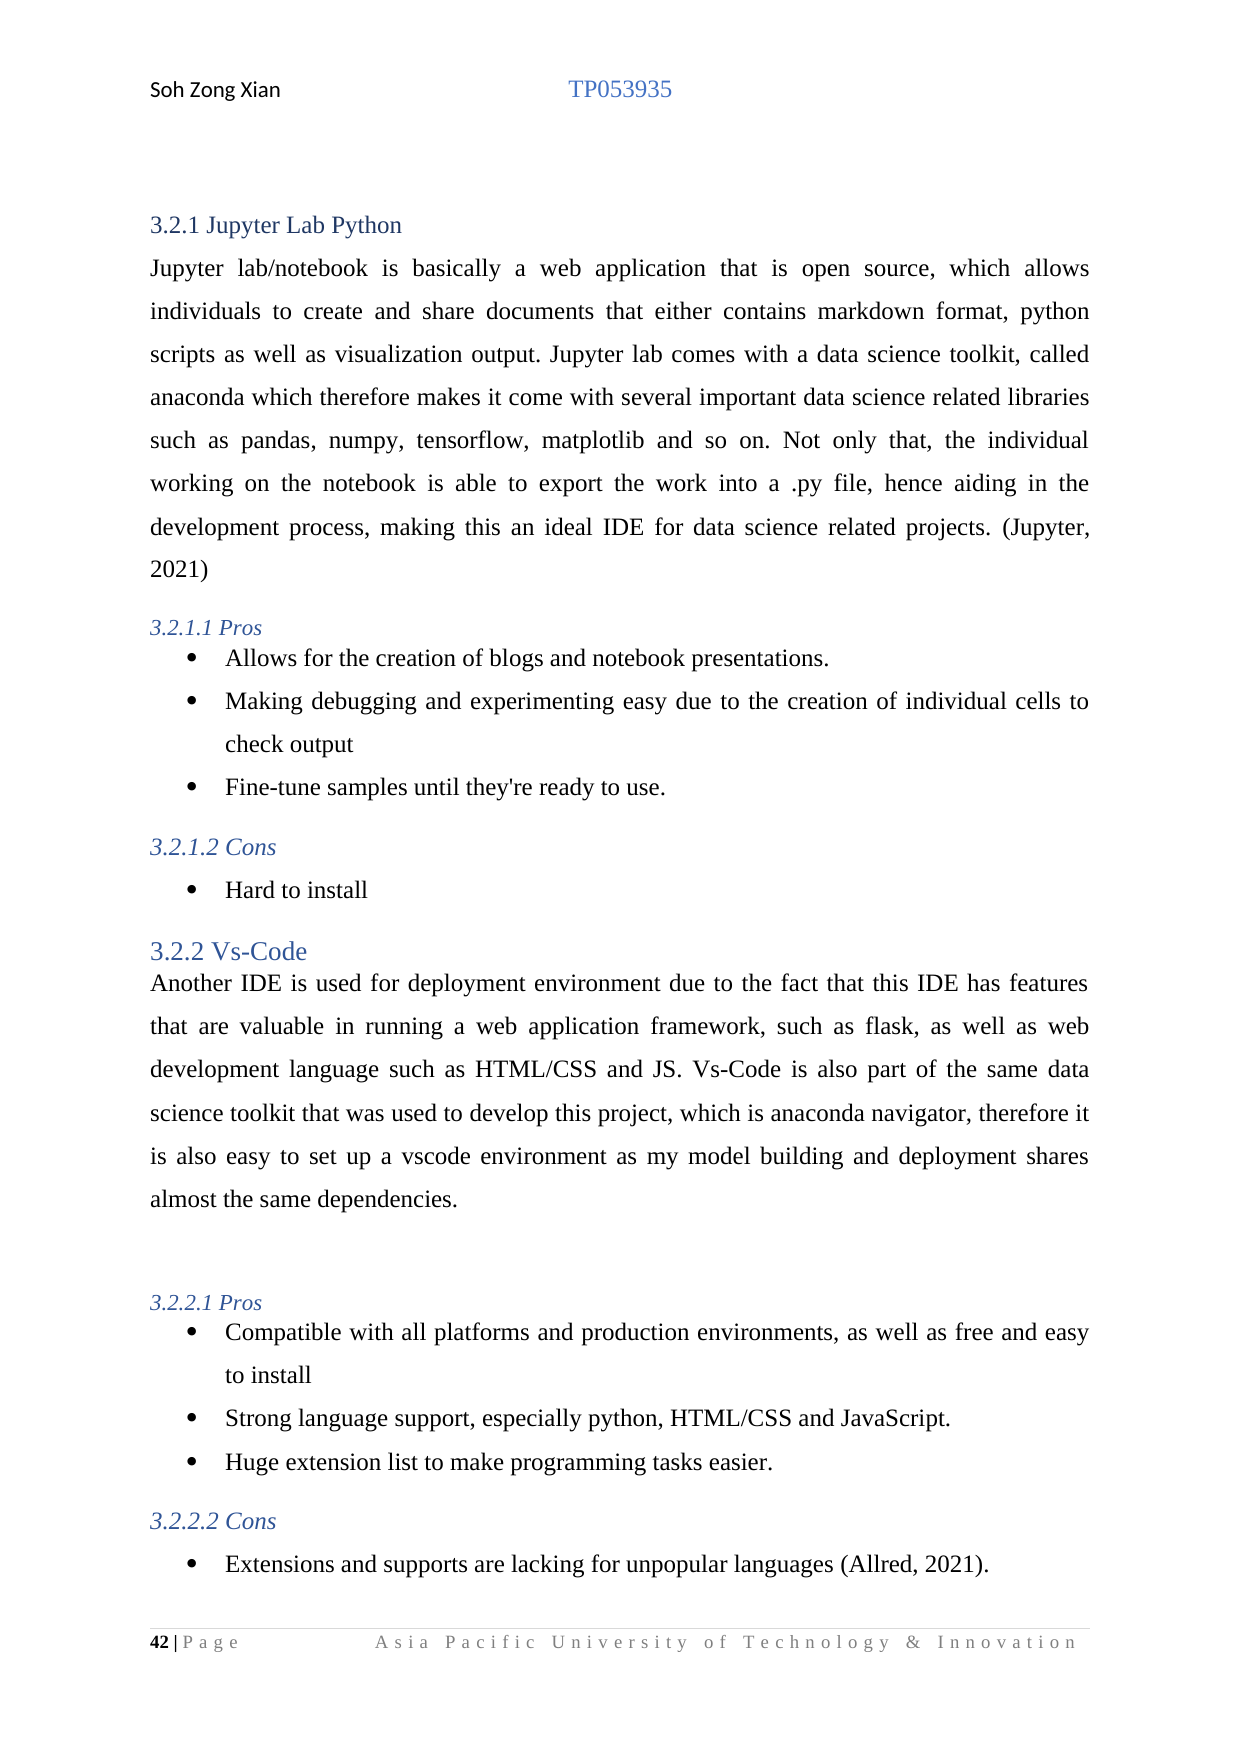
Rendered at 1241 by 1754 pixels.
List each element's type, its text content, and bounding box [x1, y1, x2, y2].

list Compatible with all platforms and production environments, as well as free and easy to install [187, 1317, 1090, 1389]
list Allows for the creation of blogs and notebook presentations. [187, 643, 1090, 671]
subtitle 3.2.2.2 Cons [150, 1506, 1090, 1535]
list Strong language support, especially python, HTML/CSS and JavaScript. [187, 1403, 1090, 1432]
list Huge extension list to make programming tasks easier. [187, 1447, 1090, 1475]
text Another IDE is used for deployment environment due to the fact that this IDE has features that are valuable in running a web application framework, such as flask, as well as web development language such as HTML/CSS and JS. Vs-Code is also part of the same data science toolkit that was used to develop this project, which is anaconda navigator, therefore it is also easy to set up a vscode environment as my model building and deployment shares almost the same dependencies. [150, 968, 1090, 1213]
list Hard to install [187, 875, 1090, 904]
subtitle 3.2.1.1 Pros [150, 614, 1090, 641]
list Extensions and supports are lacking for unpopular languages. [187, 1549, 1090, 1578]
text Jupyter lab/notebook is basically a web application that is open source, which allows individuals to create and share documents that either contains markdown format, python scripts as well as visualization output. Jupyter lab comes with a data science toolkit, called anaconda which therefore makes it come with several important data science related libraries such as pandas, numpy, tensorflow, matplotlib and so on. Not only that, the individual working on the notebook is able to export the work into a .py file, hence aiding in the development process, making this an ideal IDE for data science related projects. [150, 253, 1090, 583]
subtitle 3.2.2.1 Pros [150, 1289, 1090, 1315]
subtitle 3.2.1.2 Cons [150, 832, 1090, 861]
subtitle 3.2.2 Vs-Code [150, 935, 1090, 966]
list Making debugging and experimenting easy due to the creation of individual cells to check output [187, 686, 1090, 758]
subtitle 3.2.1 Jupyter Lab Python [150, 210, 1090, 238]
list Fine-tune samples until they're ready to use. [187, 772, 1090, 801]
